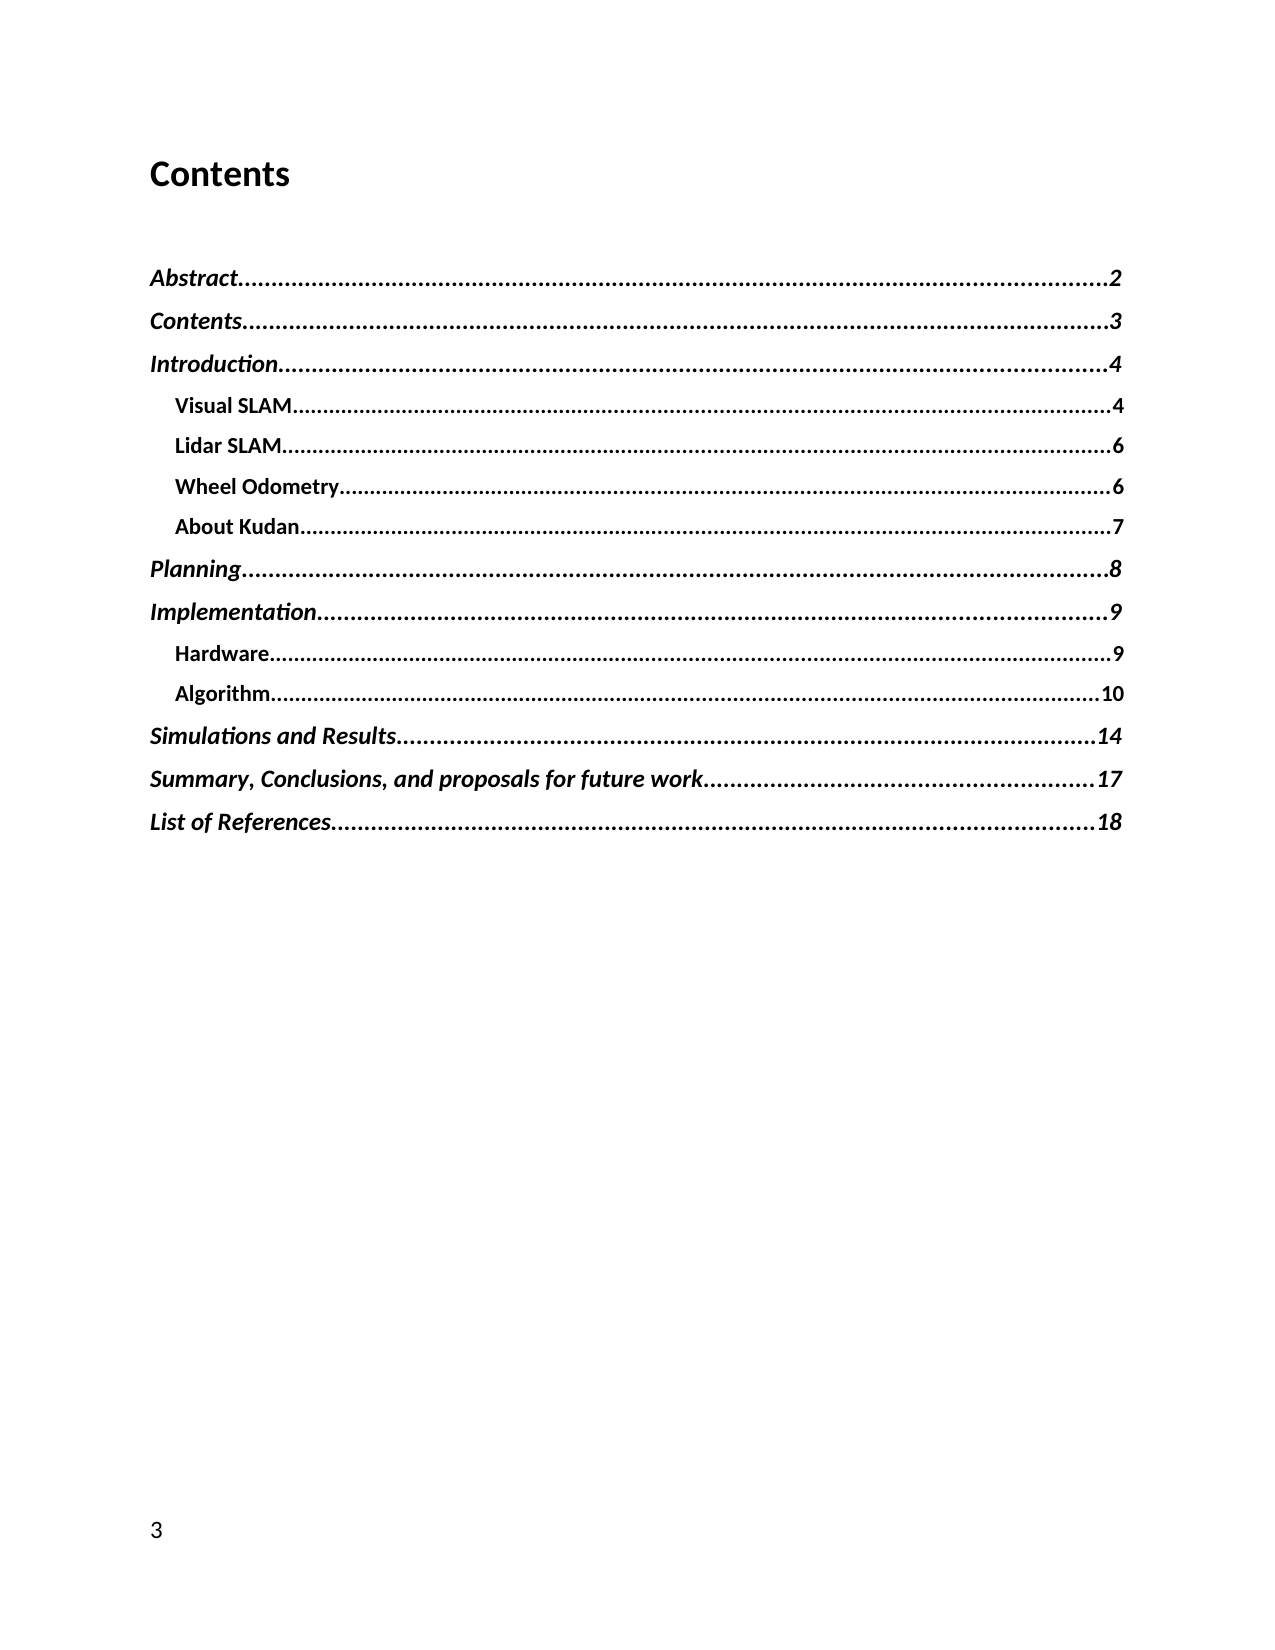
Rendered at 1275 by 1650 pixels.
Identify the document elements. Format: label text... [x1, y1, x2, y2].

text Simulations and Results 14 [150, 720, 1125, 751]
text Contents 3 [150, 305, 1125, 335]
text Planning 8 [150, 553, 1125, 583]
text Wheel Odometry 6 [175, 472, 1125, 500]
text Lidar SLAM 6 [175, 431, 1125, 459]
text Visual SLAM 4 [175, 391, 1125, 419]
text About Kudan 7 [175, 512, 1125, 540]
subtitle Contents [150, 150, 1125, 196]
text Hardware 9 [175, 639, 1125, 667]
text Summary, Conclusions, and proposals for future work 17 [150, 763, 1125, 793]
text Abstract 2 [150, 262, 1125, 292]
text Implementation 9 [150, 596, 1125, 626]
text List of References 18 [150, 806, 1125, 837]
text Introduction 4 [150, 348, 1125, 378]
text Algorithm 10 [175, 679, 1125, 707]
